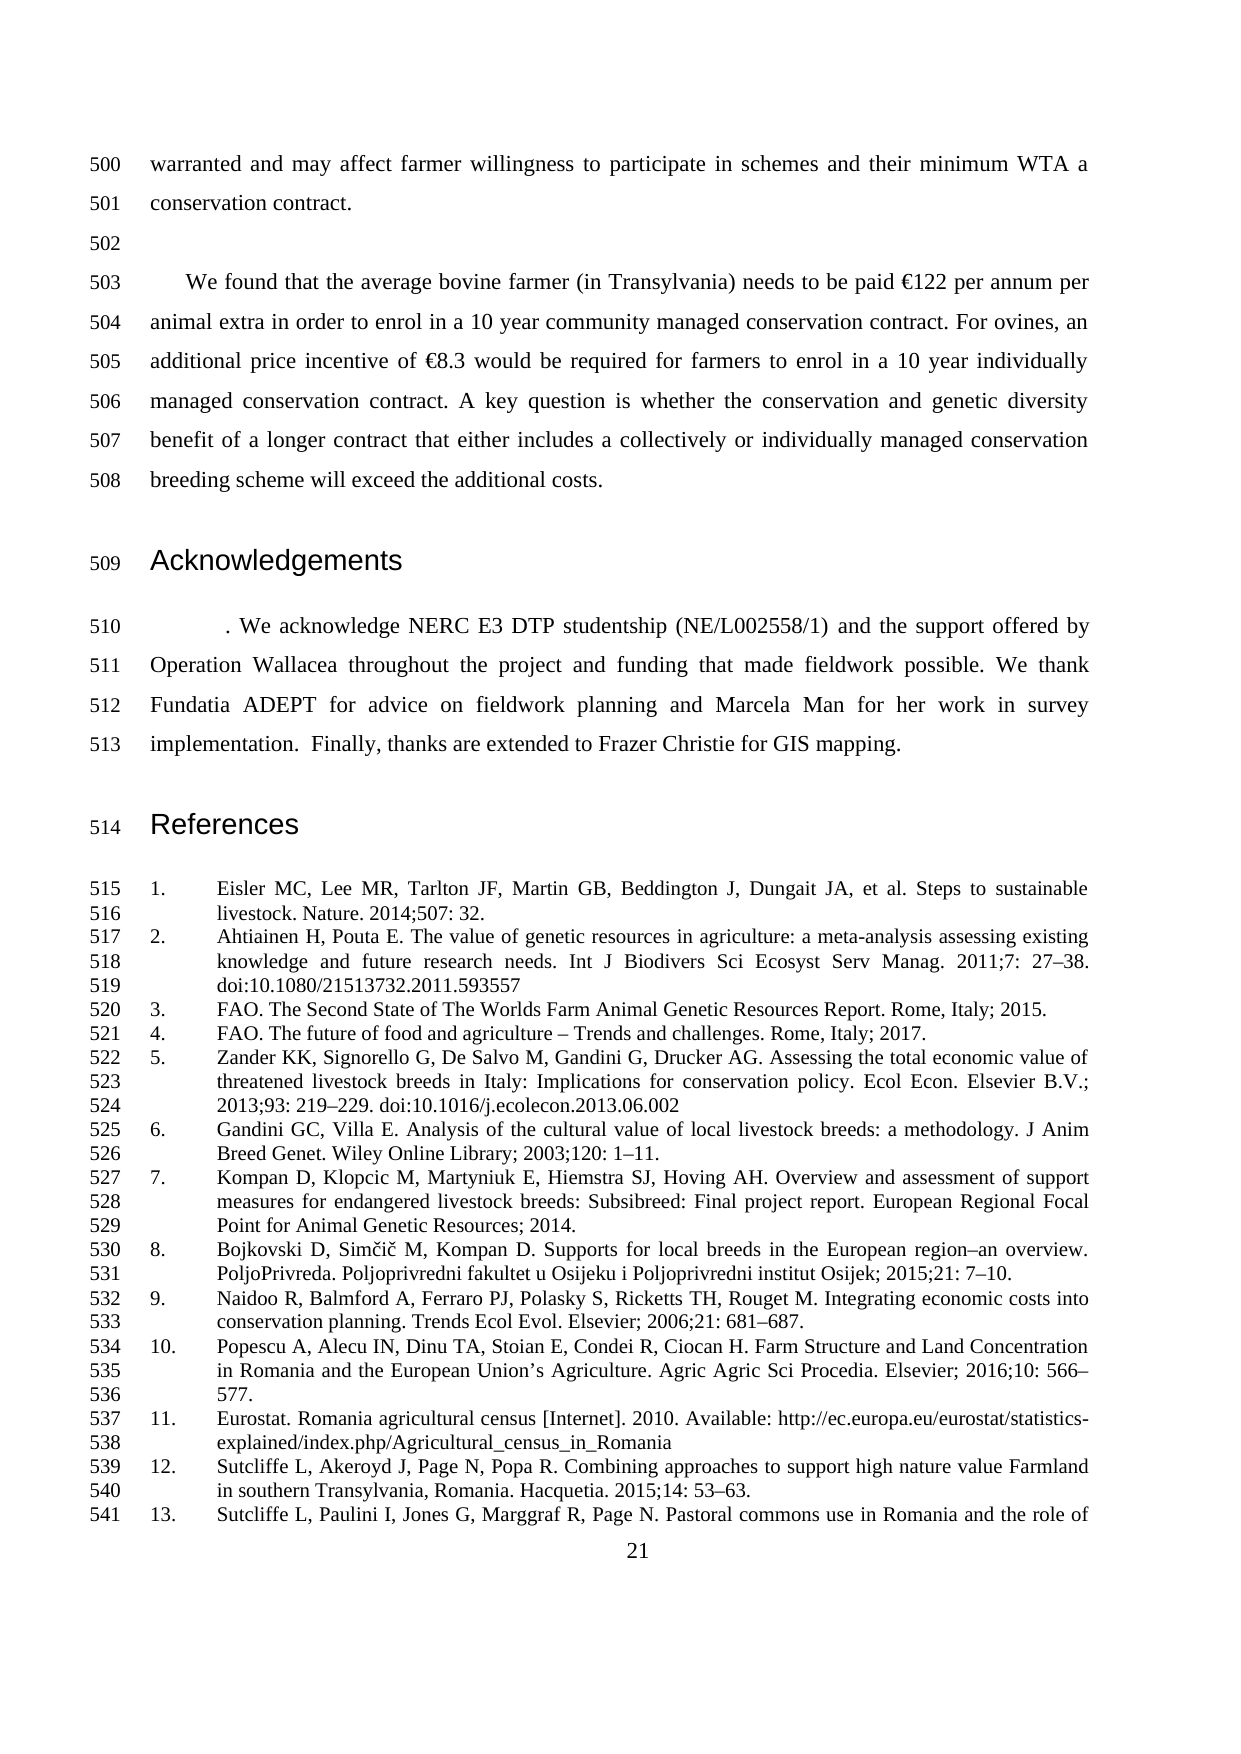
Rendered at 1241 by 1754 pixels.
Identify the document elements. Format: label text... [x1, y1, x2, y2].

text 11. Eurostat. Romania agricultural census [Internet]. 2010. Available: http://ec.europa.eu/eurostat/statistics-explained/index.php/Agricultural_census_in_Romania [150, 1406, 1090, 1454]
text We found that the average bovine farmer (in Transylvania) needs to be paid €122 per annum per animal extra in order to enrol in a 10 year community managed conservation contract. For ovines, an additional price incentive of €8.3 would be required for farmers to enrol in a 10 year individually managed conservation contract. A key question is whether the conservation and genetic diversity benefit of a longer contract that either includes a collectively or individually managed conservation breeding scheme will exceed the additional costs. [150, 268, 1090, 492]
subtitle Acknowledgements [150, 543, 1090, 576]
subtitle References [150, 807, 1090, 841]
text 1. Eisler MC, Lee MR, Tarlton JF, Martin GB, Beddington J, Dungait JA, et al. Steps to sustainable livestock. Nature. 2014;507: 32. [150, 876, 1090, 924]
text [150, 150, 1090, 216]
text 12. Sutcliffe L, Akeroyd J, Page N, Popa R. Combining approaches to support high nature value Farmland in southern Transylvania, Romania. Hacquetia. 2015;14: 53–63. [150, 1454, 1090, 1502]
text 2. Ahtiainen H, Pouta E. The value of genetic resources in agriculture: a meta-analysis assessing existing knowledge and future research needs. Int J Biodivers Sci Ecosyst Serv Manag. 2011;7: 27–38. doi:10.1080/21513732.2011.593557 [150, 924, 1090, 997]
text 4. FAO. The future of food and agriculture – Trends and challenges. Rome, Italy; 2017. [150, 1021, 1090, 1045]
text . We acknowledge NERC E3 DTP studentship (NE/L002558/1) and the support offered by Operation Wallacea throughout the project and funding that made fieldwork possible. We thank Fundatia ADEPT for advice on fieldwork planning and Marcela Man for her work in survey implementation. Finally, thanks are extended to Frazer Christie for GIS mapping. [150, 612, 1090, 757]
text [150, 1502, 1090, 1526]
text 10. Popescu A, Alecu IN, Dinu TA, Stoian E, Condei R, Ciocan H. Farm Structure and Land Concentration in Romania and the European Union’s Agriculture. Agric Agric Sci Procedia. Elsevier; 2016;10: 566–577. [150, 1333, 1090, 1406]
text 3. FAO. The Second State of The Worlds Farm Animal Genetic Resources Report. Rome, Italy; 2015. [150, 997, 1090, 1021]
text 7. Kompan D, Klopcic M, Martyniuk E, Hiemstra SJ, Hoving AH. Overview and assessment of support measures for endangered livestock breeds: Subsibreed: Final project report. European Regional Focal Point for Animal Genetic Resources; 2014. [150, 1165, 1090, 1237]
text 9. Naidoo R, Balmford A, Ferraro PJ, Polasky S, Ricketts TH, Rouget M. Integrating economic costs into conservation planning. Trends Ecol Evol. Elsevier; 2006;21: 681–687. [150, 1285, 1090, 1333]
text 8. Bojkovski D, Simčič M, Kompan D. Supports for local breeds in the European region–an overview. PoljoPrivreda. Poljoprivredni fakultet u Osijeku i Poljoprivredni institut Osijek; 2015;21: 7–10. [150, 1237, 1090, 1285]
text 5. Zander KK, Signorello G, De Salvo M, Gandini G, Drucker AG. Assessing the total economic value of threatened livestock breeds in Italy: Implications for conservation policy. Ecol Econ. Elsevier B.V.; 2013;93: 219–229. doi:10.1016/j.ecolecon.2013.06.002 [150, 1045, 1090, 1117]
text 6. Gandini GC, Villa E. Analysis of the cultural value of local livestock breeds: a methodology. J Anim Breed Genet. Wiley Online Library; 2003;120: 1–11. [150, 1117, 1090, 1165]
